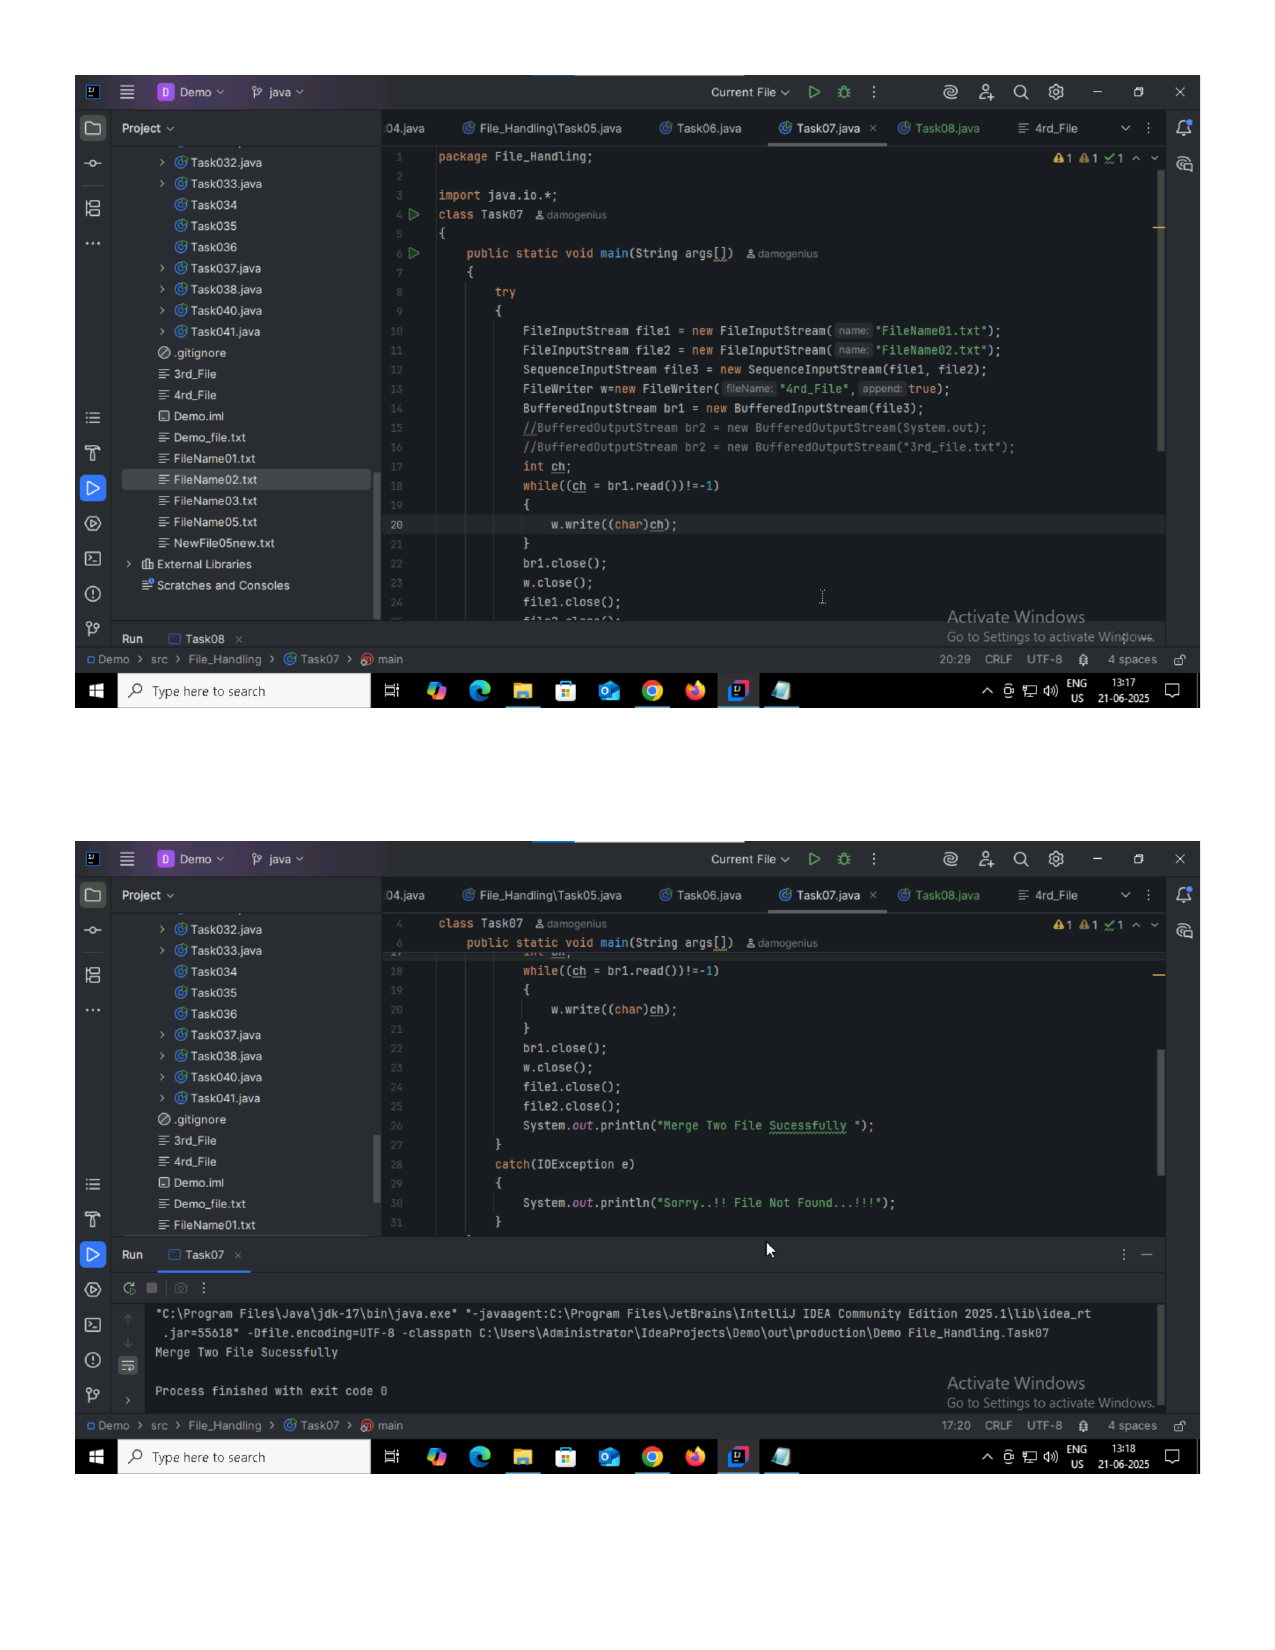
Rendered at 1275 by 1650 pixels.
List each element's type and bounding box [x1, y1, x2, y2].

picture [75, 841, 1200, 1474]
picture [75, 75, 1200, 708]
